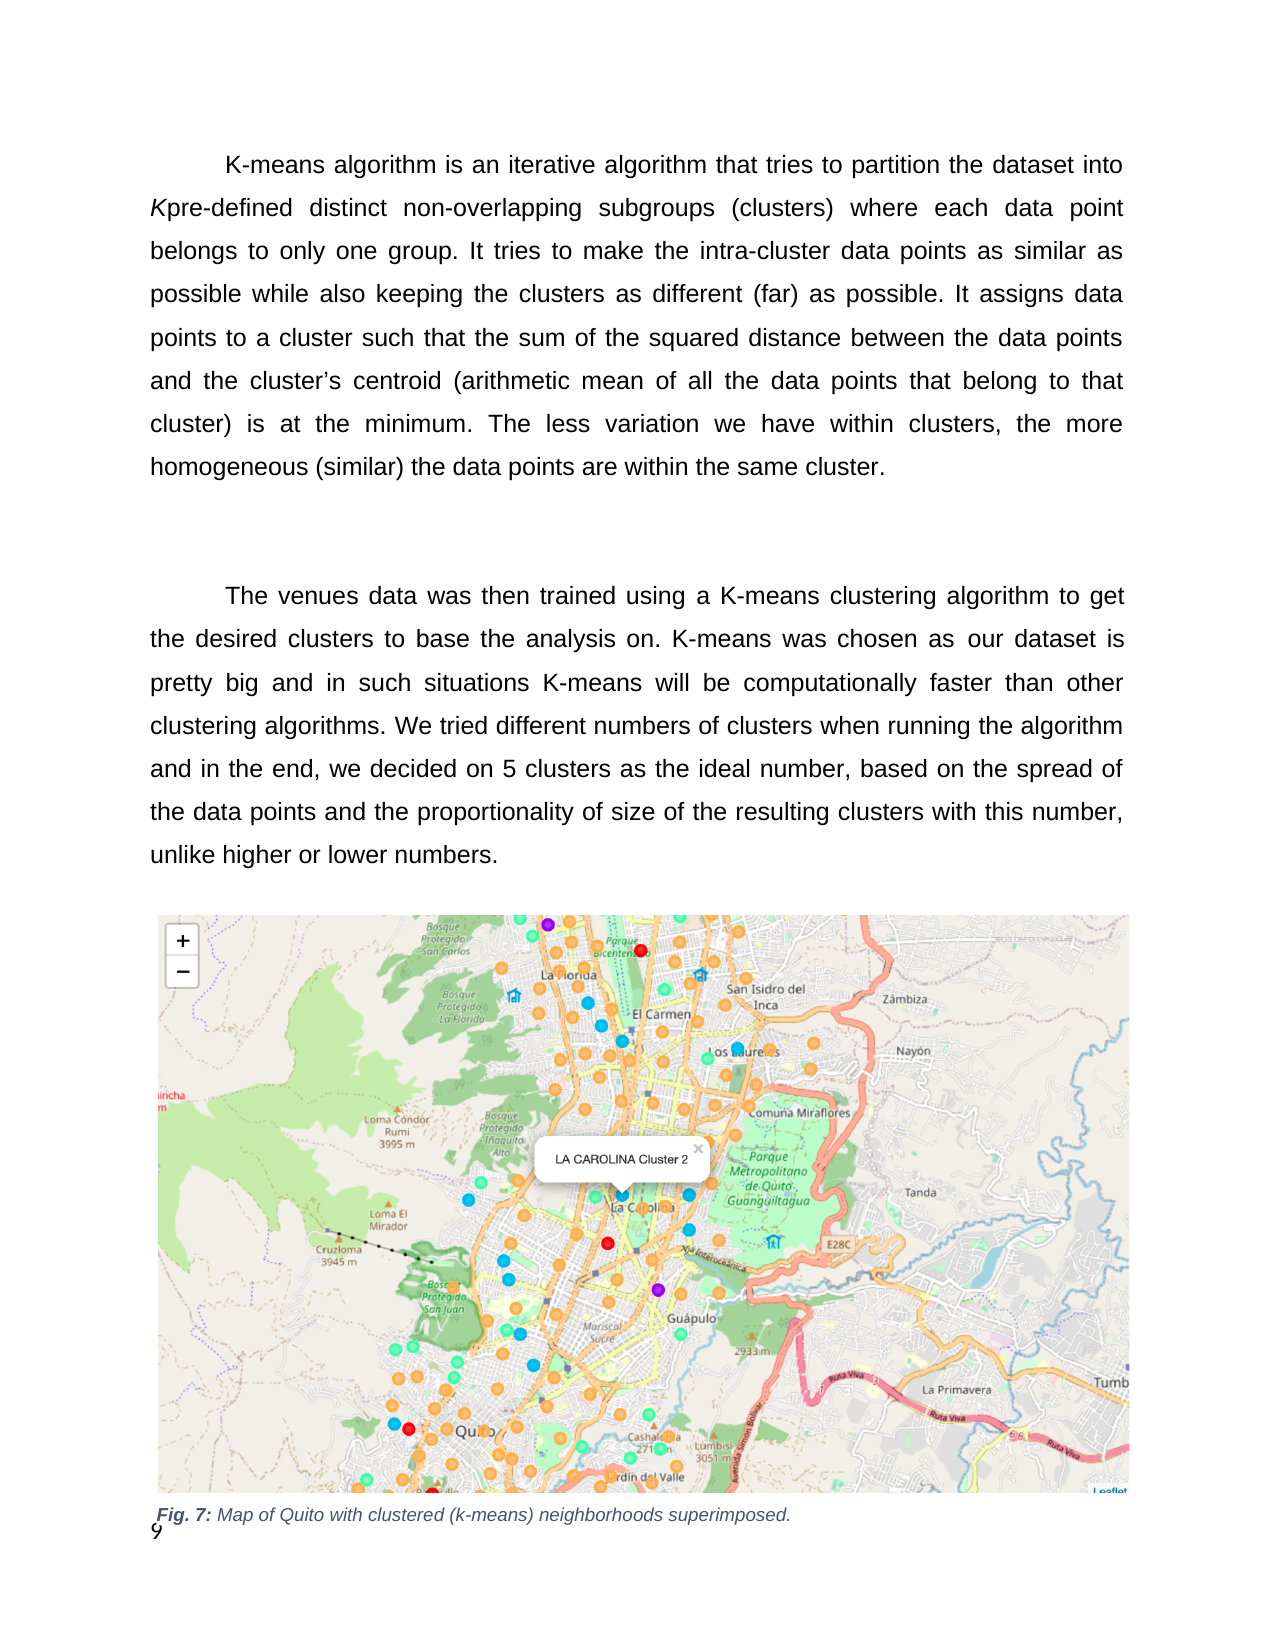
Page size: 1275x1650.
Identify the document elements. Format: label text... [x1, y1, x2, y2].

picture [156, 915, 1128, 1492]
text K-means algorithm is an iterative algorithm that tries to partition the dataset into Kpre-defined distinct non-overlapping subgroups (clusters) where each data point belongs to only one group. It tries to make the intra-cluster data points as similar as possible while also keeping the clusters as different (far) as possible. It assigns data points to a cluster such that the sum of the squared distance between the data points and the cluster’s centroid (arithmetic mean of all the data points that belong to that cluster) is at the minimum. The less variation we have within clusters, the more homogeneous (similar) the data points are within the same cluster. [150, 150, 1125, 481]
text The venues data was then trained using a K-means clustering algorithm to get the desired clusters to base the analysis on. K-means was chosen as our dataset is pretty big and in such situations K-means will be computationally faster than other clustering algorithms. We tried different numbers of clusters when running the algorithm and in the end, we decided on 5 clusters as the ideal number, based on the spread of the data points and the proportionality of size of the resulting clusters with this number, unlike higher or lower numbers. [150, 581, 1125, 869]
